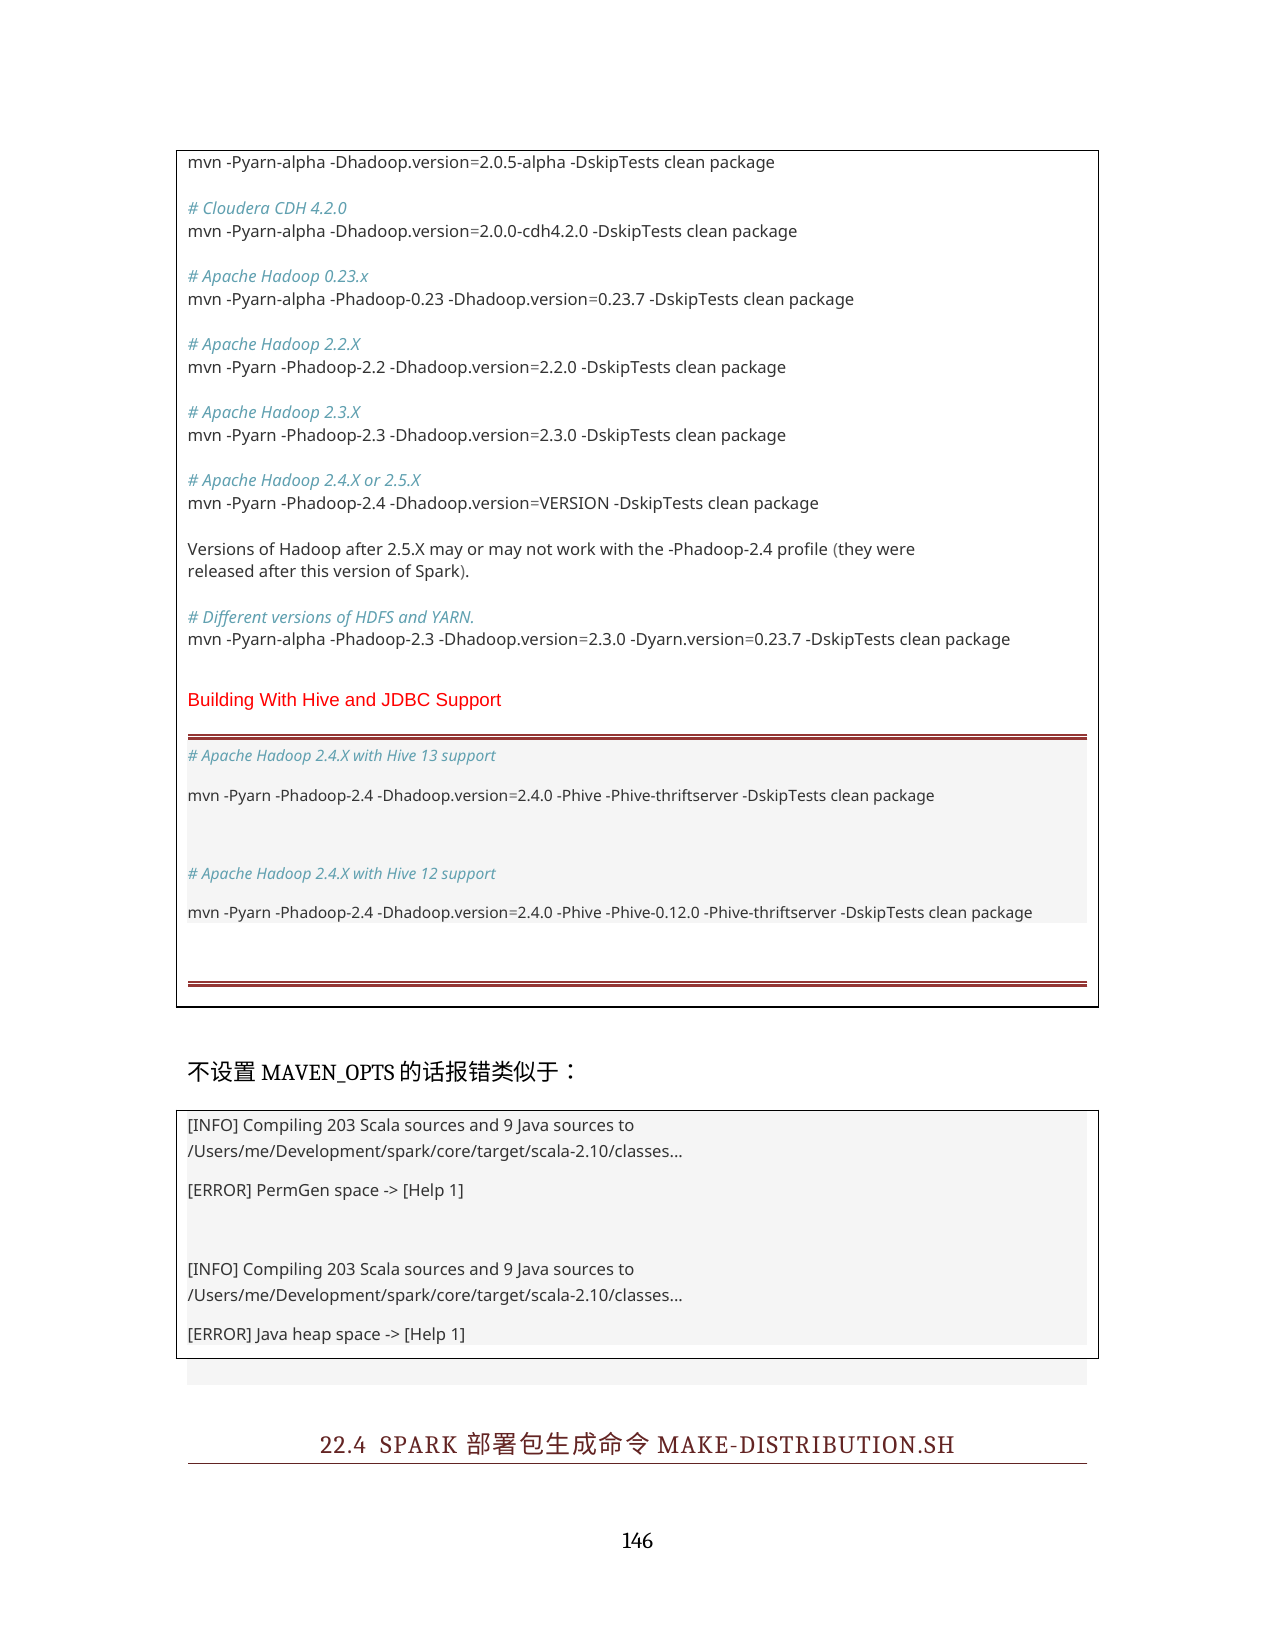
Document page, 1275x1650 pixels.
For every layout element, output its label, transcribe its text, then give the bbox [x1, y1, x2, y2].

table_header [177, 151, 1098, 1006]
subtitle Spark 部署包生成命令make-distribution.sh [187, 1427, 1087, 1464]
text 不设置MAVEN_OPTS的话报错类似于： [187, 1056, 1087, 1087]
table_header [INFO] Compiling 203 Scala sources and 9 Java sources to /Users/me/Development/spark/core/target/scala-2.10/classes... [ERROR] PermGen space -> [Help 1] [INFO] Compiling 203 Scala sources and 9 Java sources to /Users/me/Development/spark/core/target/scala-2.10/classes... [ERROR] Java heap space -> [Help 1] [177, 1111, 1098, 1358]
